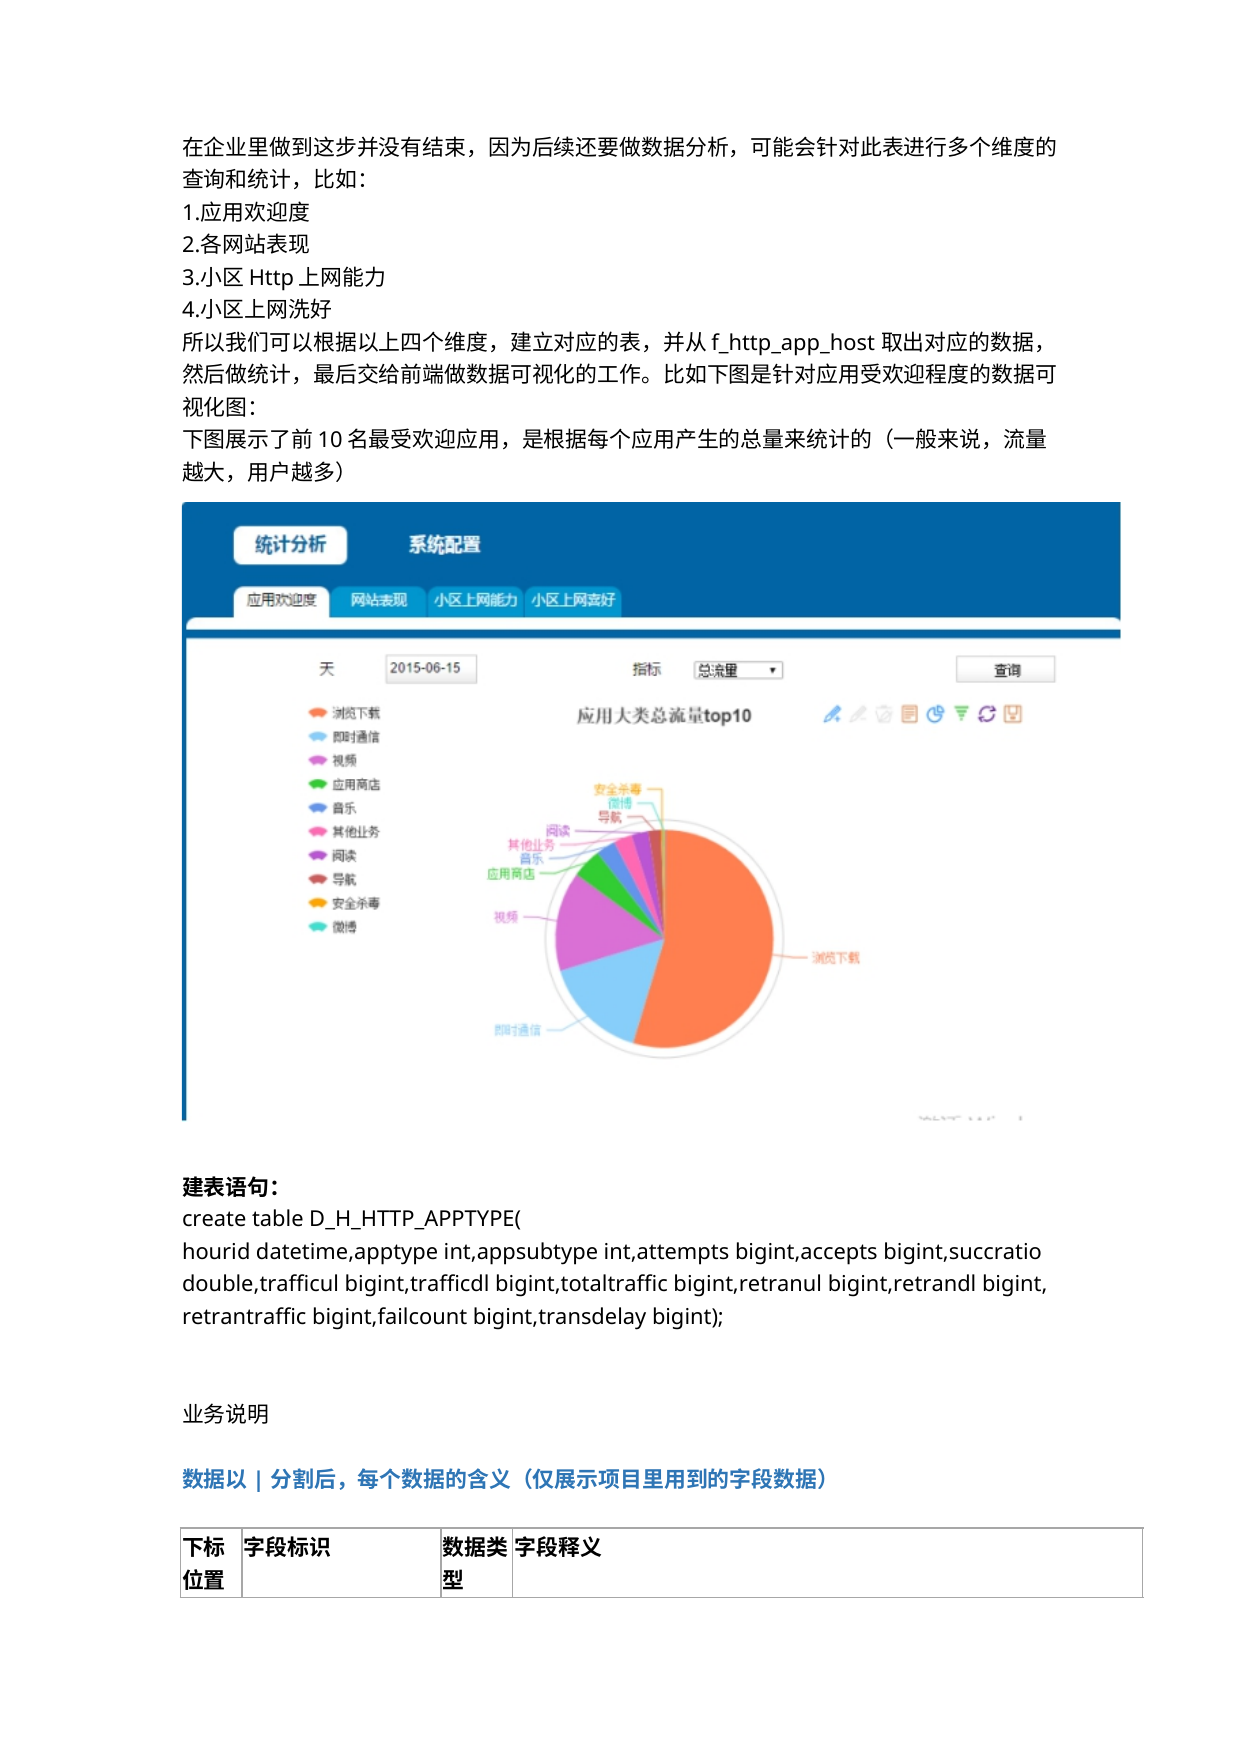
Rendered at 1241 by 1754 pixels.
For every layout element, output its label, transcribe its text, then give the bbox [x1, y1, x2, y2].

text 2.各网站表现 [182, 227, 1058, 259]
text 建表语句： [182, 1169, 1058, 1202]
text 数据以 | 分割后，每个数据的含义（仅展示项目里用到的字段数据） [182, 1462, 1058, 1494]
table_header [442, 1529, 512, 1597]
text 3.小区Http上网能力 [182, 259, 1058, 292]
text create table D_H_HTTP_APPTYPE( [182, 1202, 1058, 1234]
text retrantraffic bigint,failcount bigint,transdelay bigint); [182, 1299, 1058, 1332]
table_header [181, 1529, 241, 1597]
text 业务说明 [182, 1397, 1058, 1429]
picture [181, 502, 1122, 1122]
text 下图展示了前10名最受欢迎应用，是根据每个应用产生的总量来统计的（一般来说，流量越大，用户越多） [182, 422, 1058, 487]
text hourid datetime,apptype int,appsubtype int,attempts bigint,accepts bigint,succratio double,trafficul bigint,trafficdl bigint,totaltraffic bigint,retranul bigint,retrandl bigint, [182, 1234, 1058, 1299]
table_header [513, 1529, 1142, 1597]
text 1.应用欢迎度 [182, 194, 1058, 227]
text 在企业里做到这步并没有结束，因为后续还要做数据分析，可能会针对此表进行多个维度的查询和统计，比如： [182, 129, 1058, 194]
text 4.小区上网洗好 [182, 292, 1058, 324]
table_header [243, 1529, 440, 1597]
text 所以我们可以根据以上四个维度，建立对应的表，并从f_http_app_host 取出对应的数据，然后做统计，最后交给前端做数据可视化的工作。比如下图是针对应用受欢迎程度的数据可视化图： [182, 324, 1058, 422]
